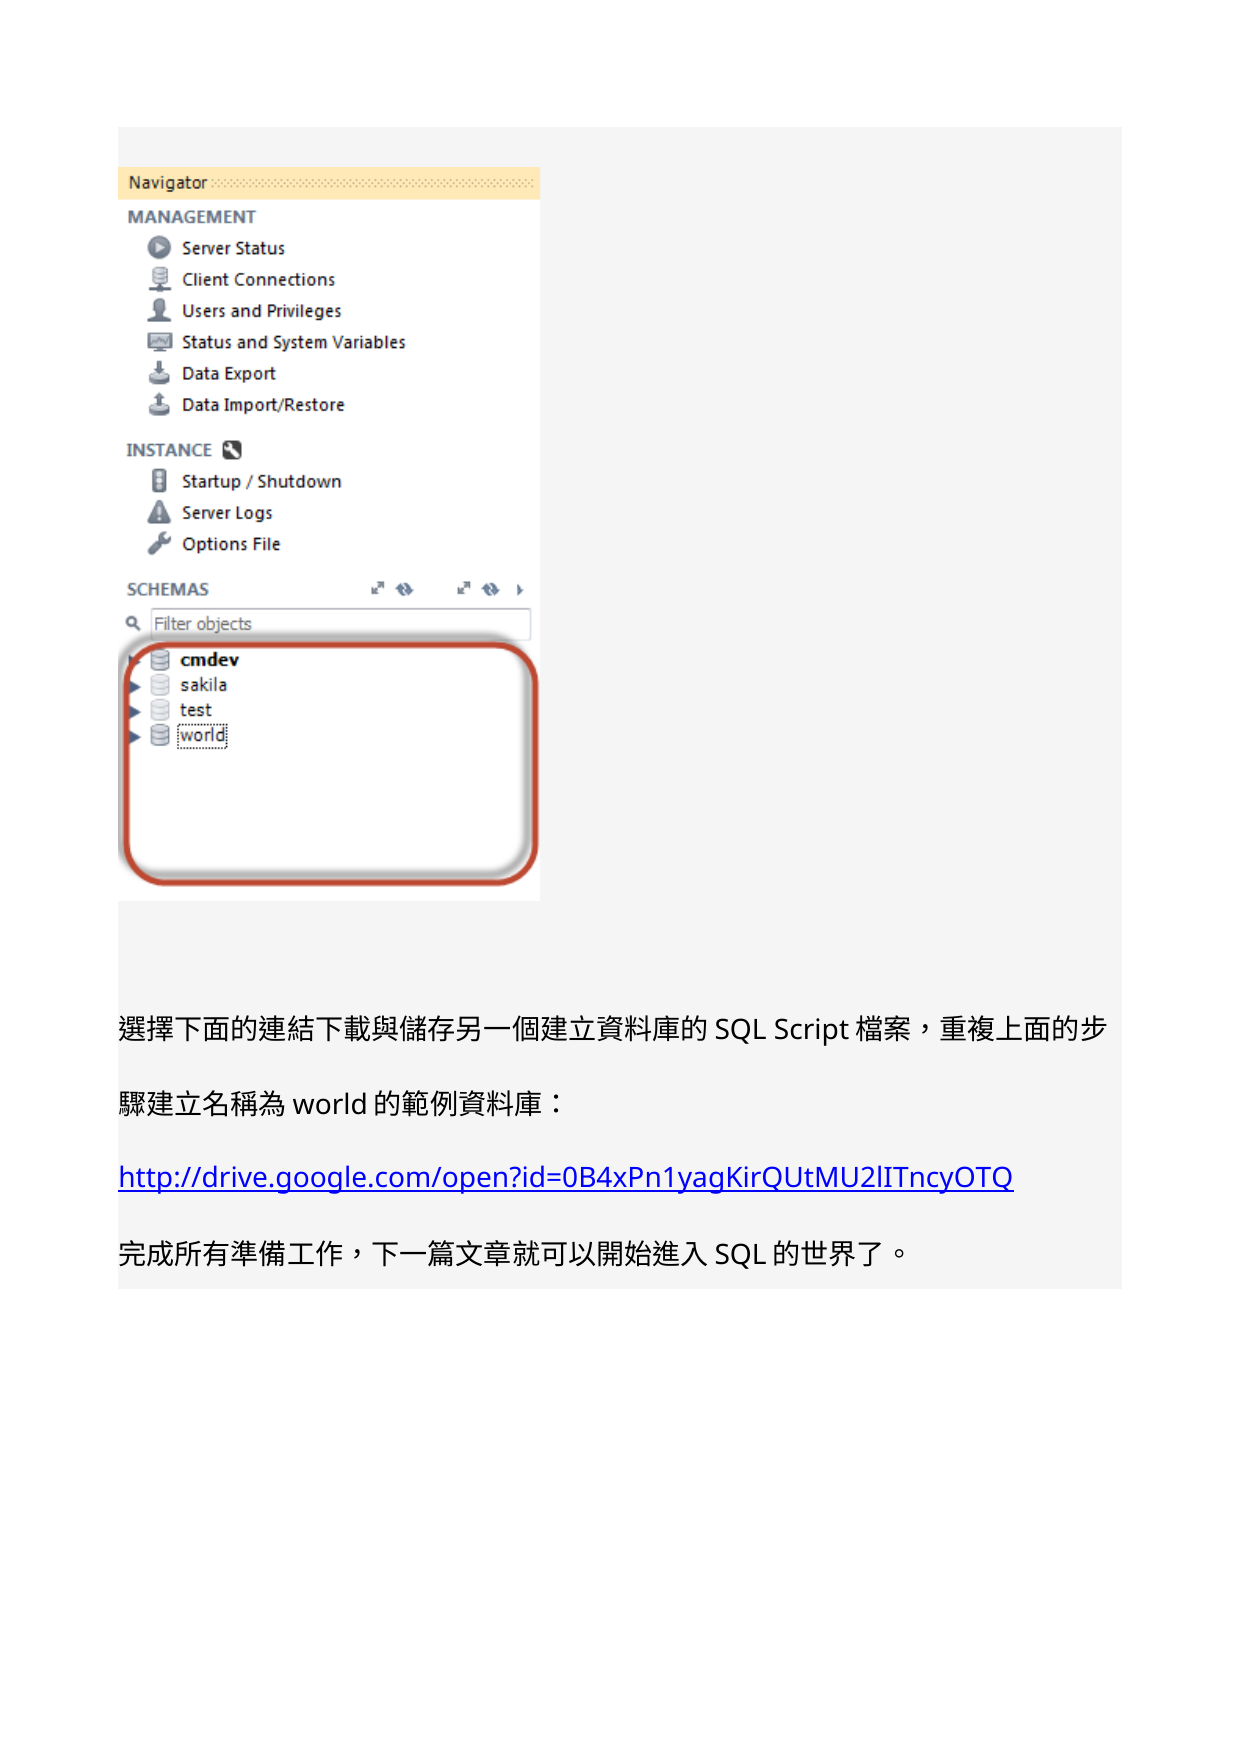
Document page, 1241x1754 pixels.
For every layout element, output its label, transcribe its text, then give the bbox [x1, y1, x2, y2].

text 完成所有準備工作，下一篇文章就可以開始進入SQL的世界了。 [118, 1214, 1122, 1289]
text http://drive.google.com/open?id=0B4xPn1yagKirQUtMU2lITncyOTQ [118, 1139, 1122, 1214]
text 選擇下面的連結下載與儲存另一個建立資料庫的SQL Script檔案，重複上面的步驟建立名稱為world的範例資料庫： [118, 989, 1122, 1139]
picture [118, 167, 540, 901]
